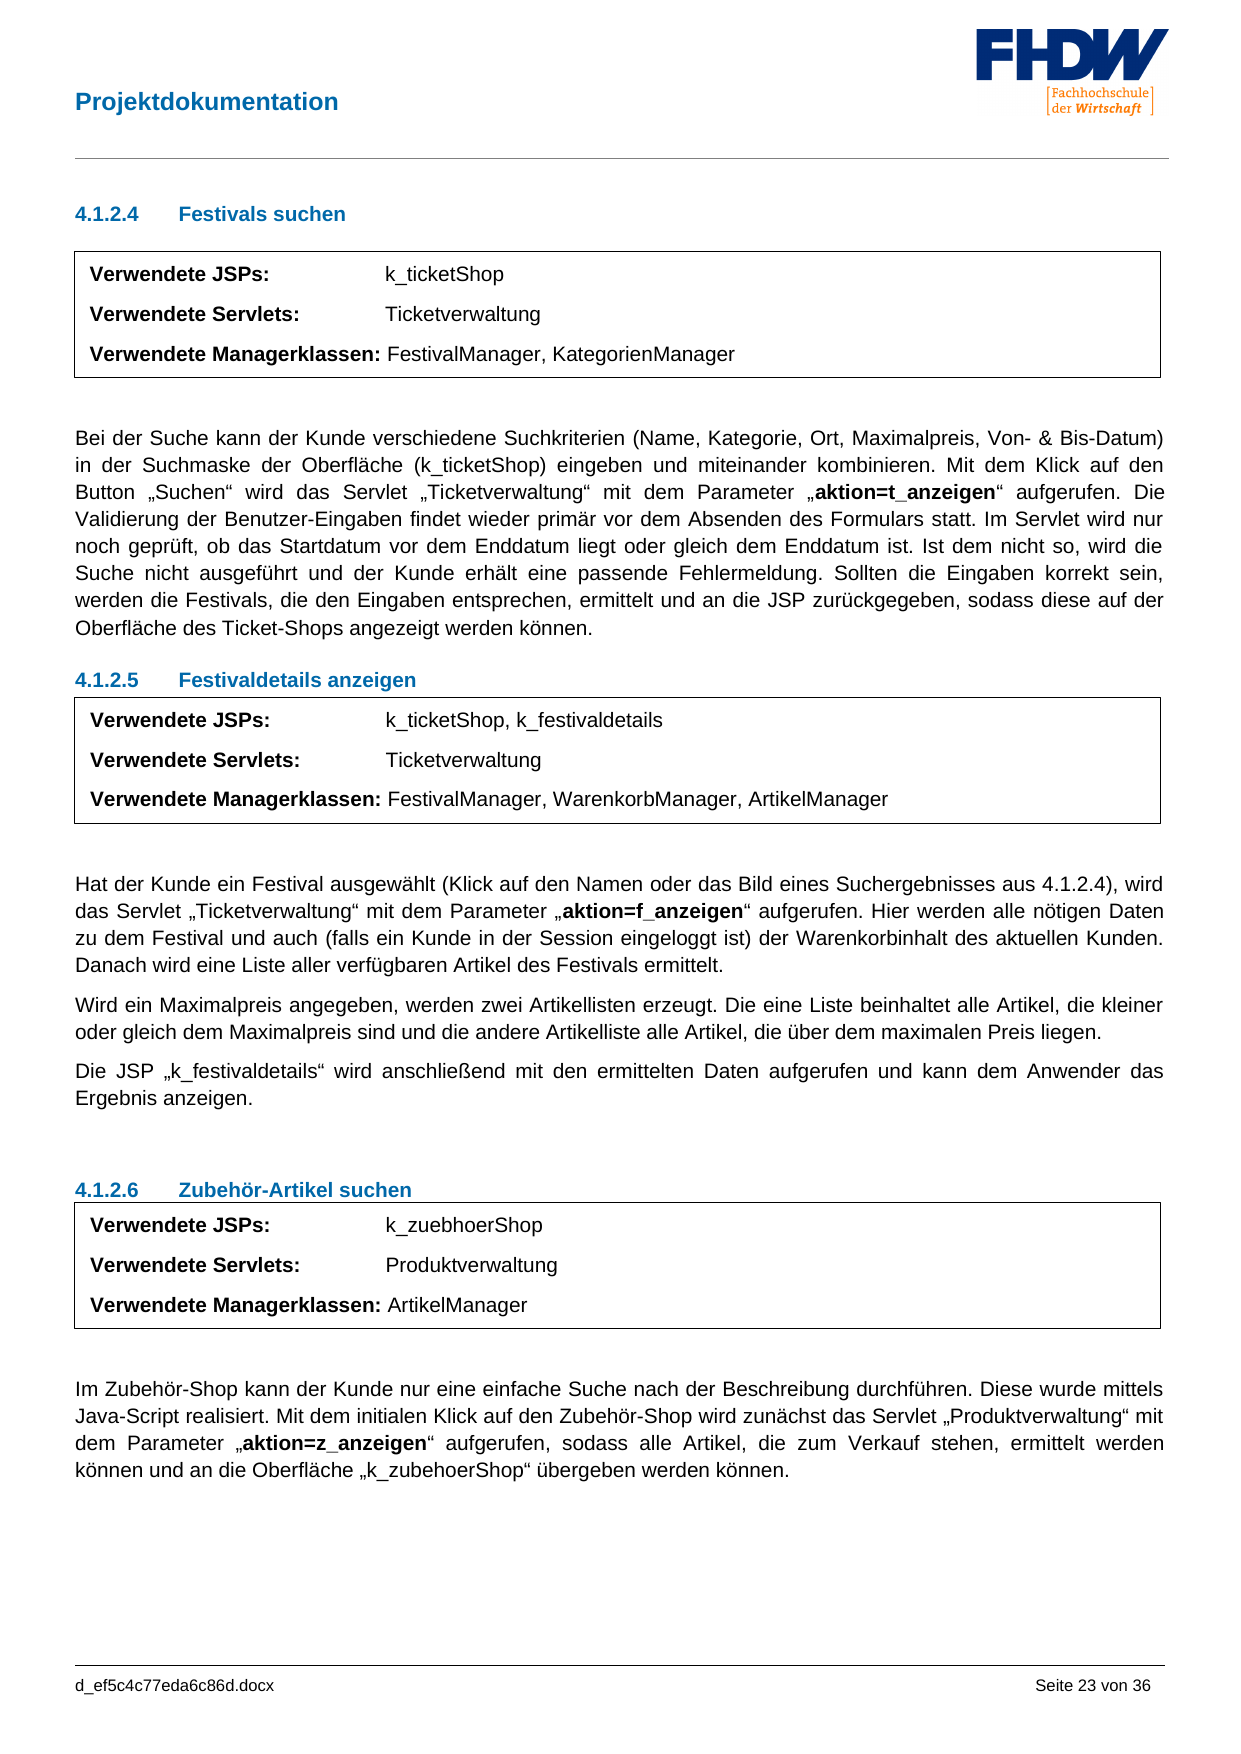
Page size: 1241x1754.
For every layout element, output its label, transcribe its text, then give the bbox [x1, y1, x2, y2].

text Hat der Kunde ein Festival ausgewählt (Klick auf den Namen oder das Bild eines Suchergebnisses aus 4.1.2.4), wird das Servlet „Ticketverwaltung“ mit dem Parameter „aktion=f_anzeigen“ aufgerufen. Hier werden alle nötigen Daten zu dem Festival und auch (falls ein Kunde in der Session eingeloggt ist) der Warenkorbinhalt des aktuellen Kunden. Danach wird eine Liste aller verfügbaren Artikel des Festivals ermittelt. [75, 868, 1165, 977]
text Im Zubehör-Shop kann der Kunde nur eine einfache Suche nach der Beschreibung durchführen. Diese wurde mittels Java-Script realisiert. Mit dem initialen Klick auf den Zubehör-Shop wird zunächst das Servlet „Produktverwaltung“ mit dem Parameter „aktion=z_anzeigen“ aufgerufen, sodass alle Artikel, die zum Verkauf stehen, ermittelt werden können und an die Oberfläche „k_zubehoerShop“ übergeben werden können. [75, 1374, 1165, 1482]
subtitle Festivaldetails anzeigen [75, 664, 1165, 691]
text Die JSP „k_festivaldetails“ wird anschließend mit den ermittelten Daten aufgerufen und kann dem Anwender das Ergebnis anzeigen. [75, 1056, 1165, 1110]
subtitle Zubehör-Artikel suchen [75, 1175, 1165, 1202]
subtitle Festivals suchen [75, 199, 1165, 226]
text Bei der Suche kann der Kunde verschiedene Suchkriterien (Name, Kategorie, Ort, Maximalpreis, Von- & Bis-Datum) in der Suchmaske der Oberfläche (k_ticketShop) eingeben und miteinander kombinieren. Mit dem Klick auf den Button „Suchen“ wird das Servlet „Ticketverwaltung“ mit dem Parameter „aktion=t_anzeigen“ aufgerufen. Die Validierung der Benutzer-Eingaben findet wieder primär vor dem Absenden des Formulars statt. Im Servlet wird nur noch geprüft, ob das Startdatum vor dem Enddatum liegt oder gleich dem Enddatum ist. Ist dem nicht so, wird die Suche nicht ausgeführt und der Kunde erhält eine passende Fehlermeldung. Sollten die Eingaben korrekt sein, werden die Festivals, die den Eingaben entsprechen, ermittelt und an die JSP zurückgegeben, sodass diese auf der Oberfläche des Ticket-Shops angezeigt werden können. [75, 423, 1165, 639]
text Wird ein Maximalpreis angegeben, werden zwei Artikellisten erzeugt. Die eine Liste beinhaltet alle Artikel, die kleiner oder gleich dem Maximalpreis sind und die andere Artikelliste alle Artikel, die über dem maximalen Preis liegen. [75, 989, 1165, 1043]
picture [976, 29, 1169, 116]
